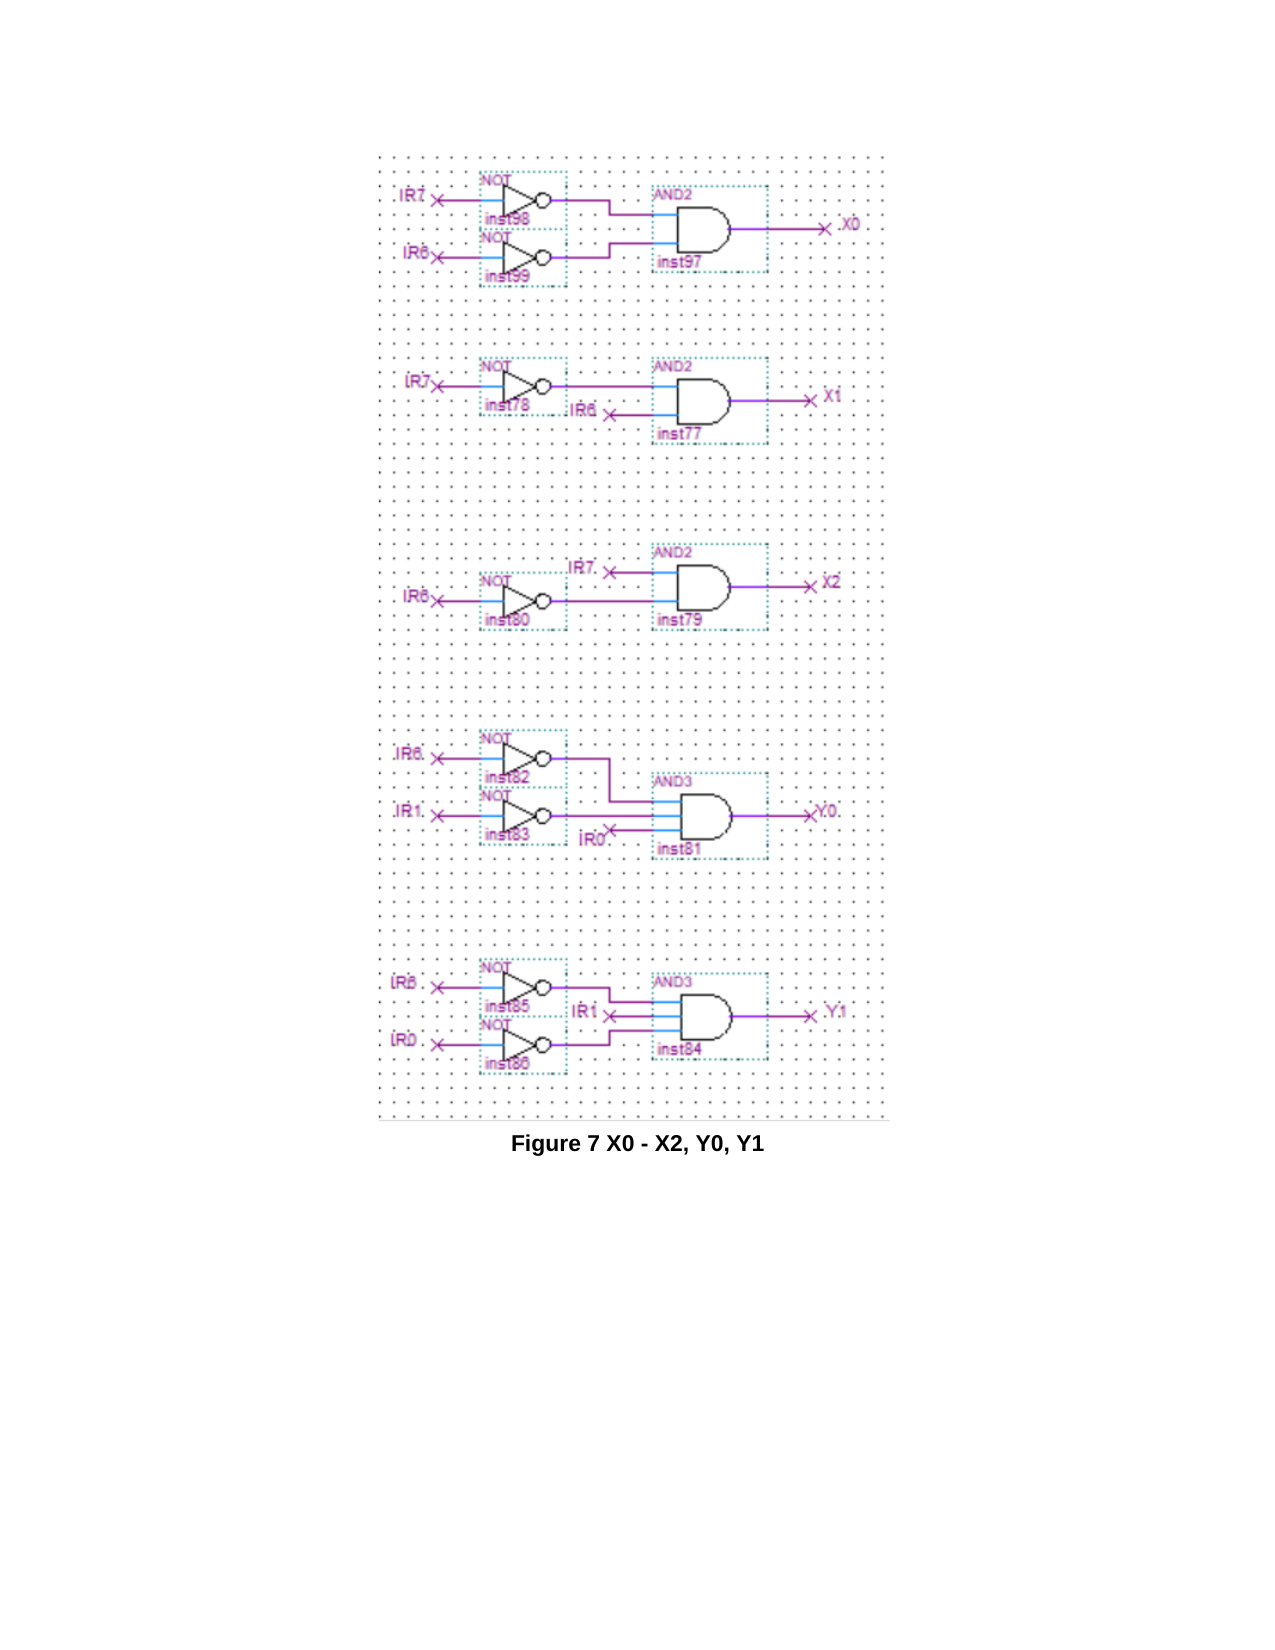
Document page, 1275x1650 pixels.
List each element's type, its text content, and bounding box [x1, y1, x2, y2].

picture [373, 150, 902, 1126]
text Figure 7 X0 - X2, Y0, Y1 [150, 1129, 1125, 1156]
